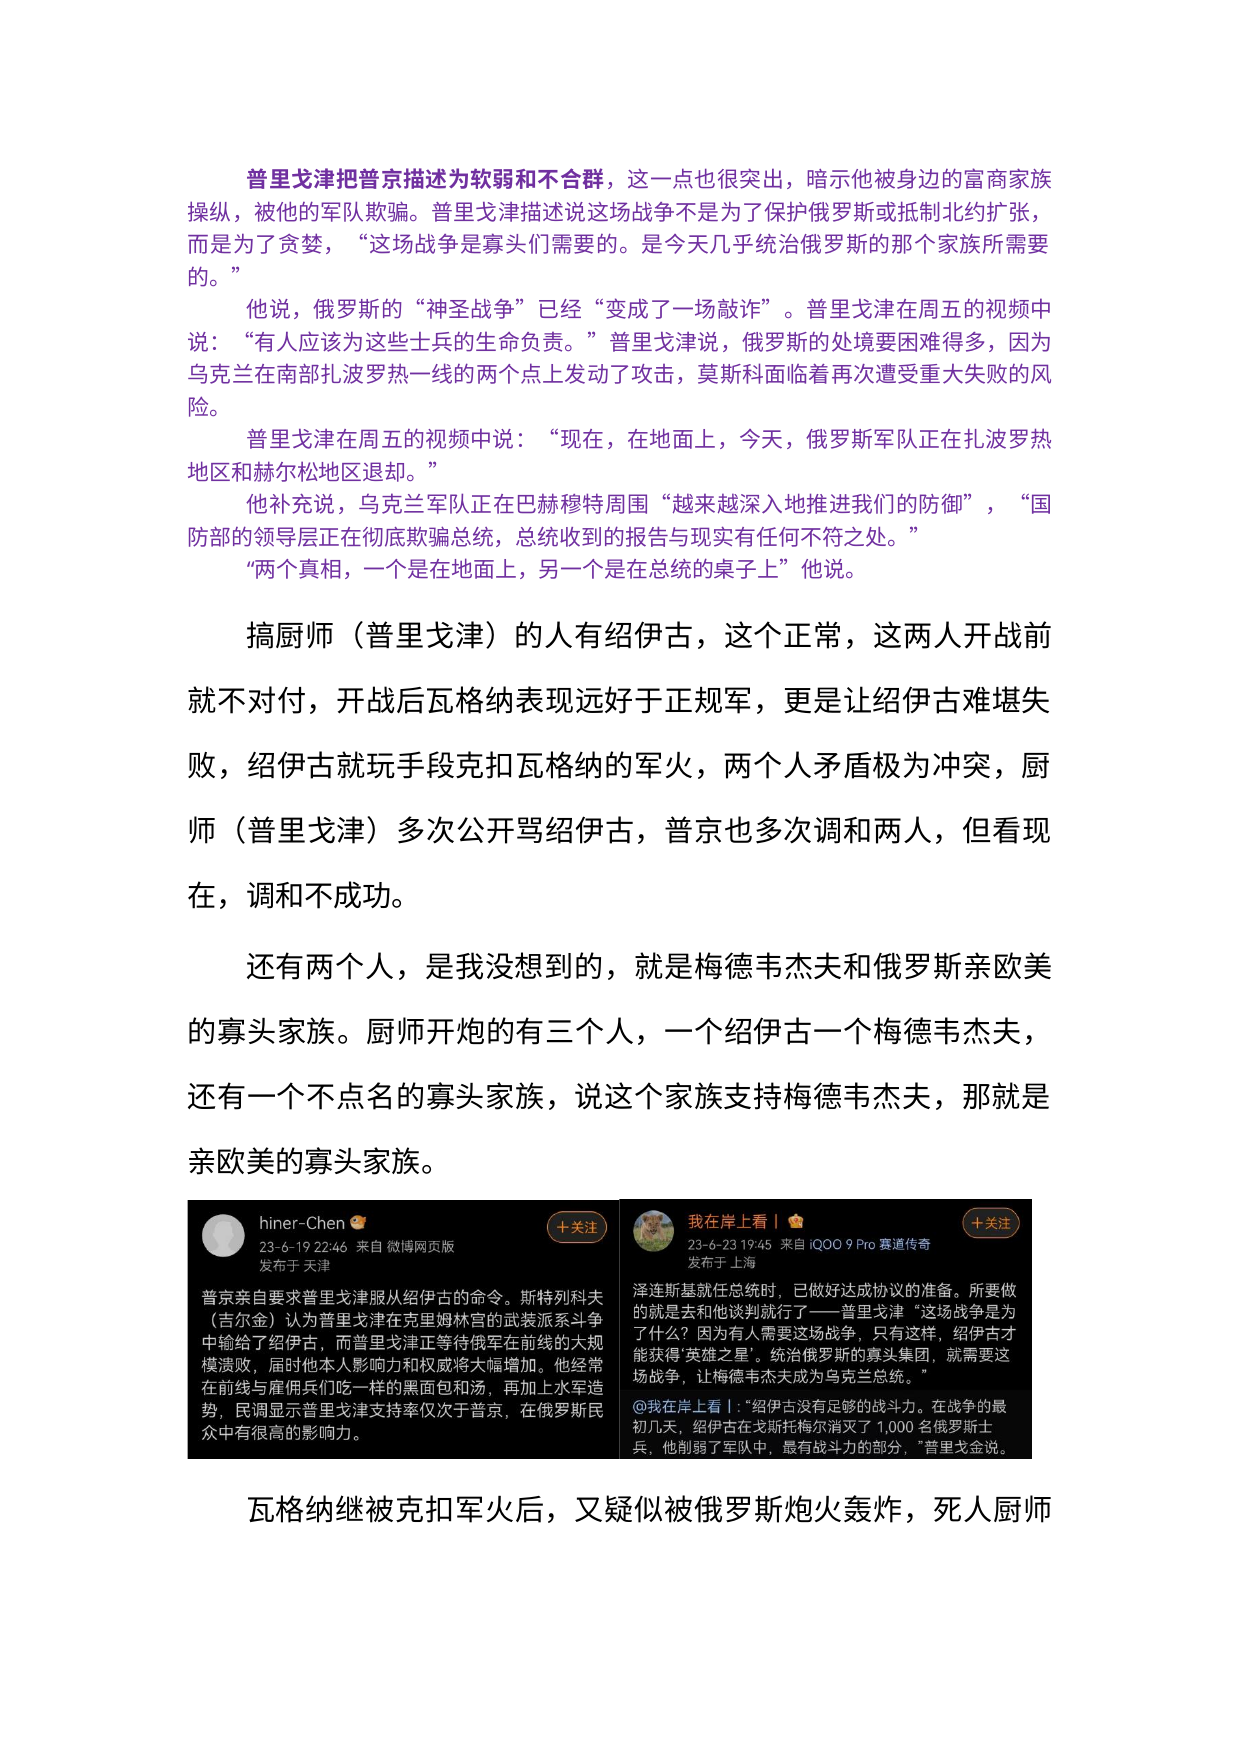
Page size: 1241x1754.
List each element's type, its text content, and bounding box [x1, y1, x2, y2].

text “两个真相，一个是在地面上，另一个是在总统的桌子上”他说。 [187, 552, 1053, 584]
text 搞厨师（普里戈津）的人有绍伊古，这个正常，这两人开战前就不对付，开战后瓦格纳表现远好于正规军，更是让绍伊古难堪失败，绍伊古就玩手段克扣瓦格纳的军火，两个人矛盾极为冲突，厨师（普里戈津）多次公开骂绍伊古，普京也多次调和两人，但看现在，调和不成功。 [187, 601, 1053, 926]
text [187, 1475, 1053, 1540]
text 普里戈津把普京描述为软弱和不合群，这一点也很突出，暗示他被身边的富商家族操纵，被他的军队欺骗。普里戈津描述说这场战争不是为了保护俄罗斯或抵制北约扩张，而是为了贪婪，“这场战争是寡头们需要的。是今天几乎统治俄罗斯的那个家族所需要的。” [187, 162, 1053, 292]
picture [187, 1199, 1032, 1459]
text 还有两个人，是我没想到的，就是梅德韦杰夫和俄罗斯亲欧美的寡头家族。厨师开炮的有三个人，一个绍伊古一个梅德韦杰夫，还有一个不点名的寡头家族，说这个家族支持梅德韦杰夫，那就是亲欧美的寡头家族。 [187, 932, 1053, 1192]
text 普里戈津在周五的视频中说：“现在，在地面上，今天，俄罗斯军队正在扎波罗热地区和赫尔松地区退却。” [187, 422, 1053, 487]
text 他说，俄罗斯的“神圣战争”已经“变成了一场敲诈”。普里戈津在周五的视频中说：“有人应该为这些士兵的生命负责。”普里戈津说，俄罗斯的处境要困难得多，因为乌克兰在南部扎波罗热一线的两个点上发动了攻击，莫斯科面临着再次遭受重大失败的风险。 [187, 292, 1053, 422]
text 他补充说，乌克兰军队正在巴赫穆特周围“越来越深入地推进我们的防御”，“国防部的领导层正在彻底欺骗总统，总统收到的报告与现实有任何不符之处。” [187, 487, 1053, 552]
